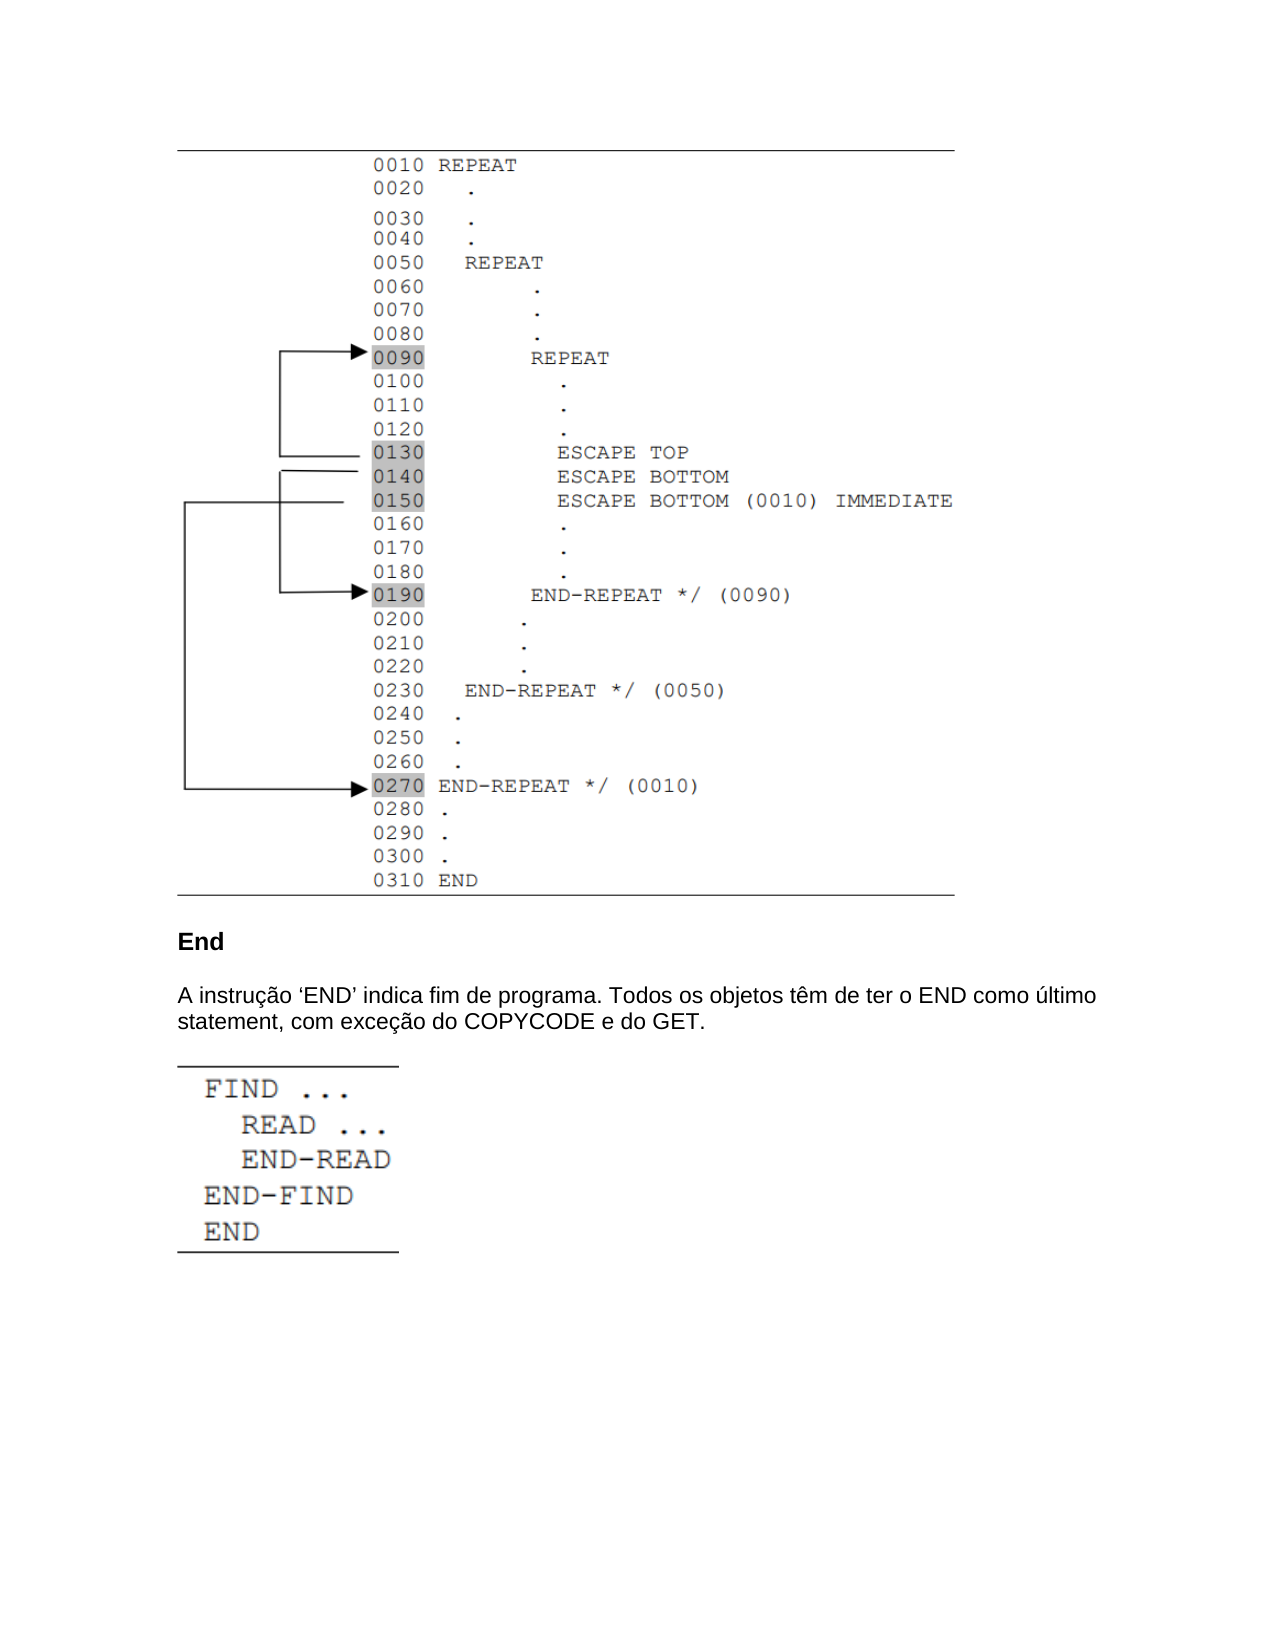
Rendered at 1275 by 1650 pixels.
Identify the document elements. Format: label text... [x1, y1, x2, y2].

picture [177, 147, 955, 901]
text A instrução ‘END’ indica fim de programa. Todos os objetos têm de ter o END como último statement, com exceção do COPYCODE e do GET. [177, 982, 1098, 1034]
text End [177, 927, 1098, 955]
picture [177, 1060, 399, 1258]
